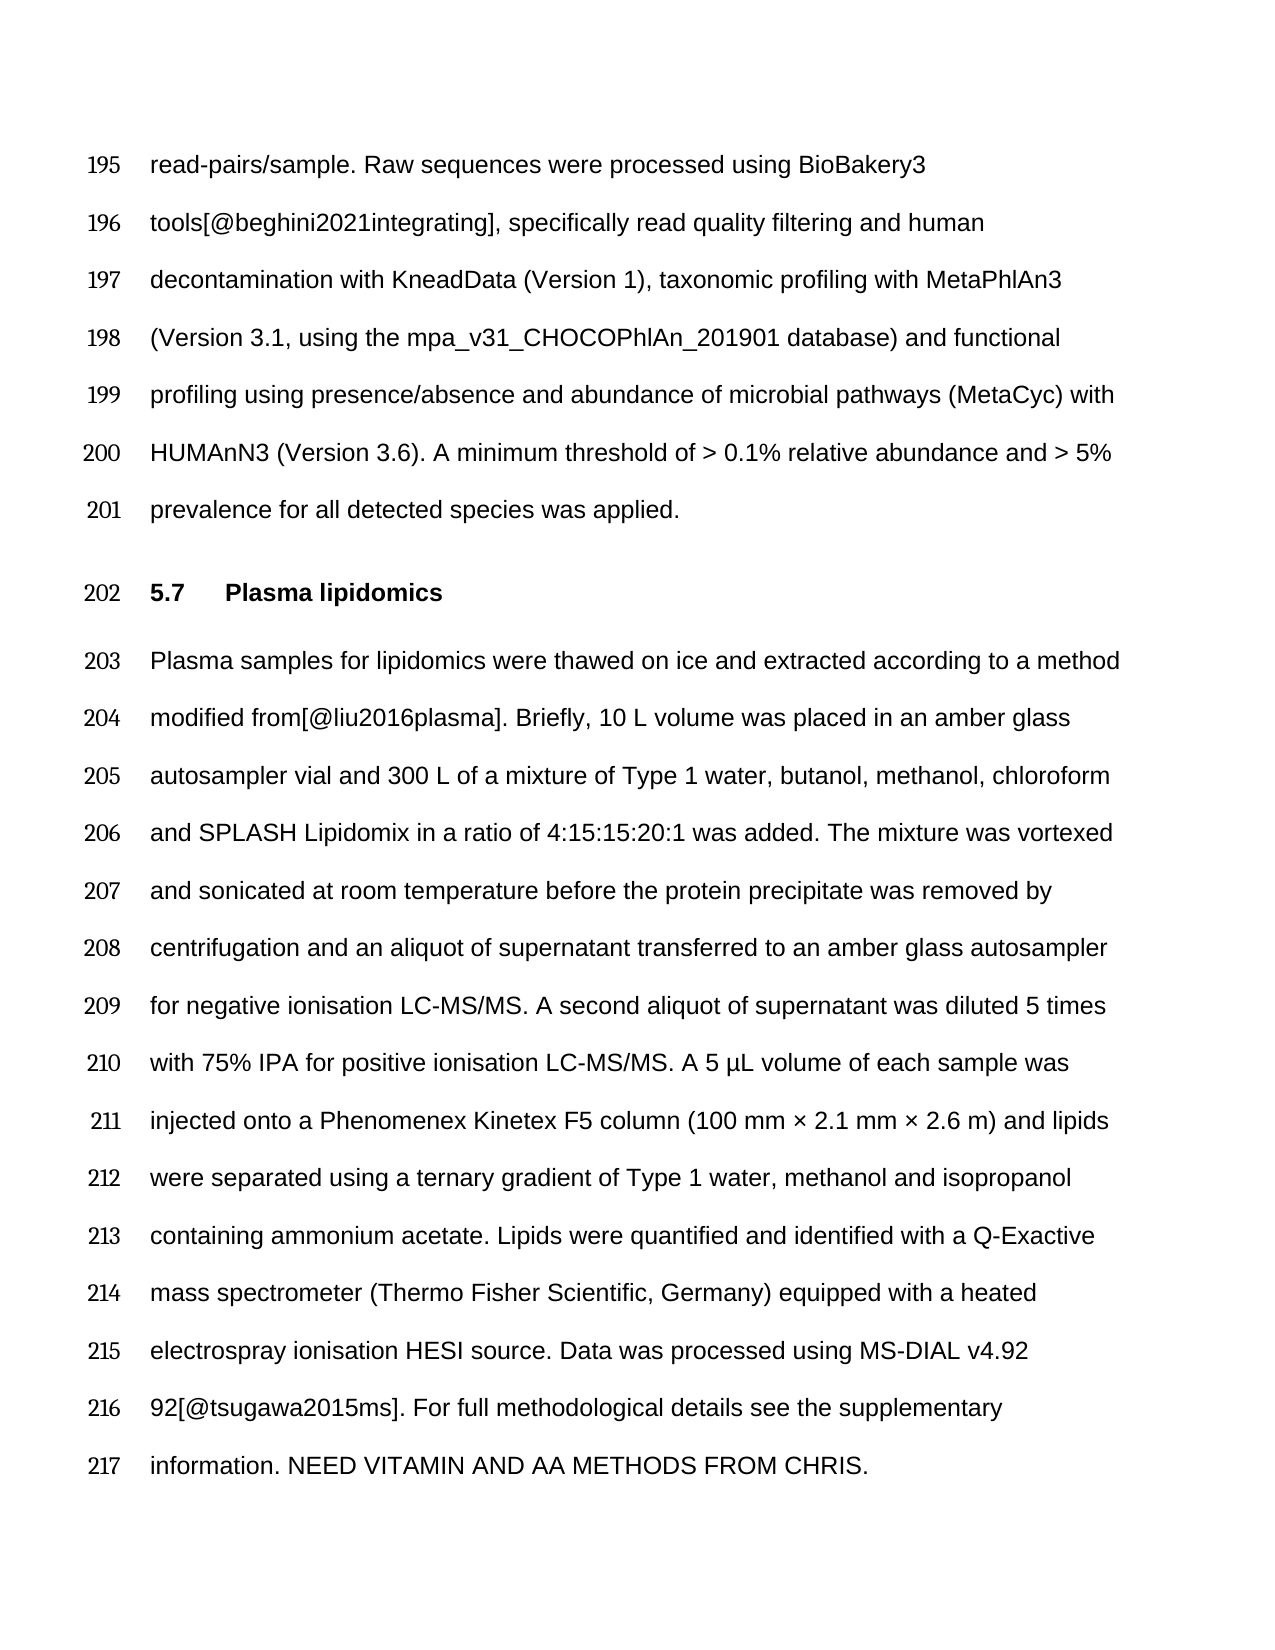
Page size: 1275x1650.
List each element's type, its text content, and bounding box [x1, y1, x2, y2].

text Plasma samples for lipidomics were thawed on ice and extracted according to a method modified from[@liu2016plasma]. Briefly, 10 L volume was placed in an amber glass autosampler vial and 300 L of a mixture of Type 1 water, butanol, methanol, chloroform and SPLASH Lipidomix in a ratio of 4:15:15:20:1 was added. The mixture was vortexed and sonicated at room temperature before the protein precipitate was removed by centrifugation and an aliquot of supernatant transferred to an amber glass autosampler for negative ionisation LC-MS/MS. A second aliquot of supernatant was diluted 5 times with 75% IPA for positive ionisation LC-MS/MS. A 5 µL volume of each sample was injected onto a Phenomenex Kinetex F5 column (100 mm × 2.1 mm × 2.6 m) and lipids were separated using a ternary gradient of Type 1 water, methanol and isopropanol containing ammonium acetate. Lipids were quantified and identified with a Q-Exactive mass spectrometer (Thermo Fisher Scientific, Germany) equipped with a heated electrospray ionisation HESI source. Data was processed using MS-DIAL v4.92 92[@tsugawa2015ms]. For full methodological details see the supplementary information. NEED VITAMIN AND AA METHODS FROM CHRIS. [150, 646, 1125, 1479]
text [150, 150, 1125, 524]
subtitle 5.7 Plasma lipidomics [150, 577, 1125, 606]
